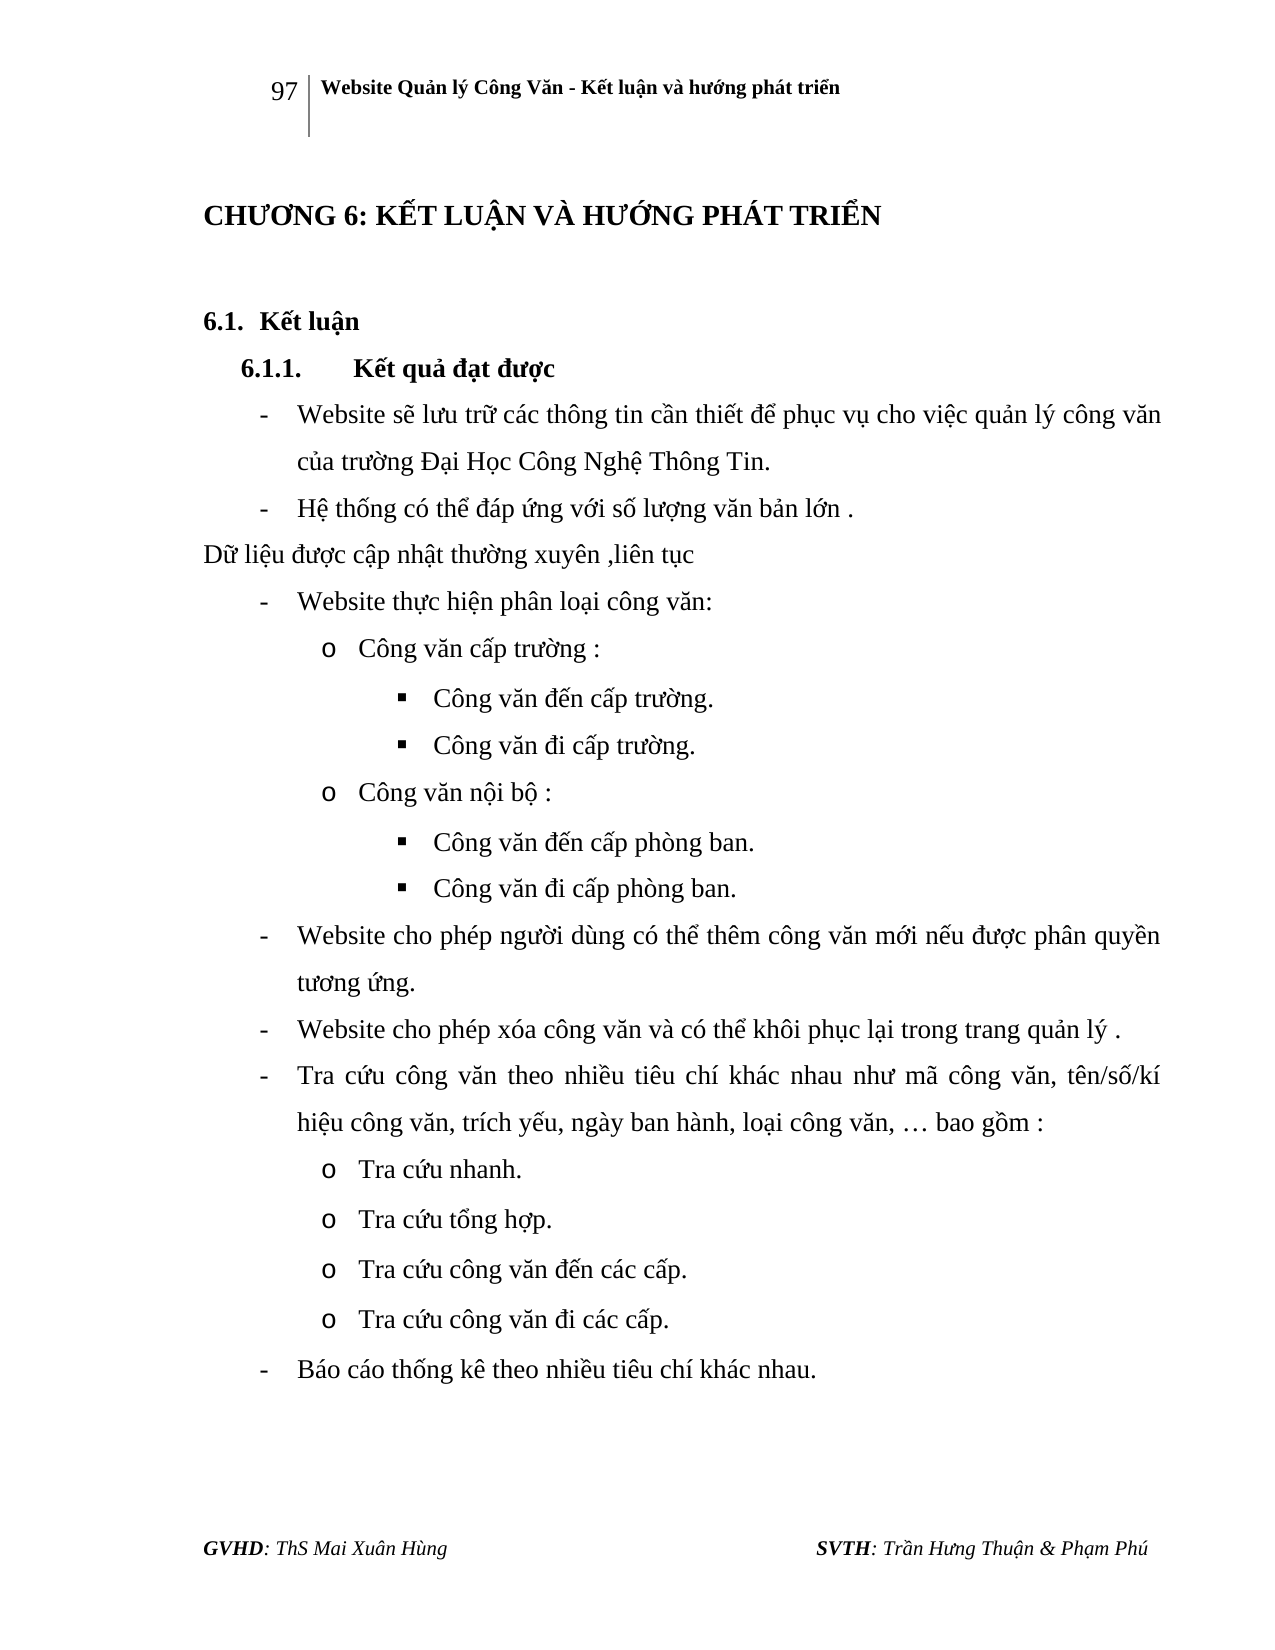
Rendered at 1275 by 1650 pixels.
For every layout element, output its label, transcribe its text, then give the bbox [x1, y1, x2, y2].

list Website cho phép xóa công văn và có thể khôi phục lại trong trang quản lý . [259, 1013, 1162, 1044]
list Báo cáo thống kê theo nhiều tiêu chí khác nhau. [259, 1353, 1162, 1384]
list Công văn đi cấp trường. [396, 729, 1162, 760]
list Công văn đi cấp phòng ban. [396, 873, 1162, 904]
list Công văn nội bộ : [321, 776, 1162, 809]
text Dữ liệu được cập nhật thường xuyên ,liên tục [203, 538, 1162, 569]
list Hệ thống có thể đáp ứng với số lượng văn bản lớn . [259, 492, 1162, 523]
list Tra cứu công văn đi các cấp. [321, 1303, 1162, 1337]
list Kết quả đạt được [241, 352, 1162, 383]
list Công văn đến cấp trường. [396, 682, 1162, 713]
list Tra cứu công văn đến các cấp. [321, 1253, 1162, 1286]
list Website cho phép người dùng có thể thêm công văn mới nếu được phân quyền tương ứng. [259, 919, 1162, 997]
list Website sẽ lưu trữ các thông tin cần thiết để phục vụ cho việc quản lý công văn của trường Đại Học Công Nghệ Thông Tin. [259, 398, 1162, 476]
text CHƯƠNG 6: KẾT LUẬN VÀ HƯỚNG PHÁT TRIỂN [203, 198, 1162, 232]
list Tra cứu tổng hợp. [321, 1203, 1162, 1236]
list Website thực hiện phân loại công văn: [259, 585, 1162, 616]
list Công văn cấp trường : [321, 632, 1162, 665]
list Tra cứu nhanh. [321, 1153, 1162, 1186]
list Tra cứu công văn theo nhiều tiêu chí khác nhau như mã công văn, tên/số/kí hiệu công văn, trích yếu, ngày ban hành, loại công văn, … bao gồm : [259, 1059, 1162, 1137]
list Kết luận [203, 305, 1162, 336]
list Công văn đến cấp phòng ban. [396, 826, 1162, 857]
